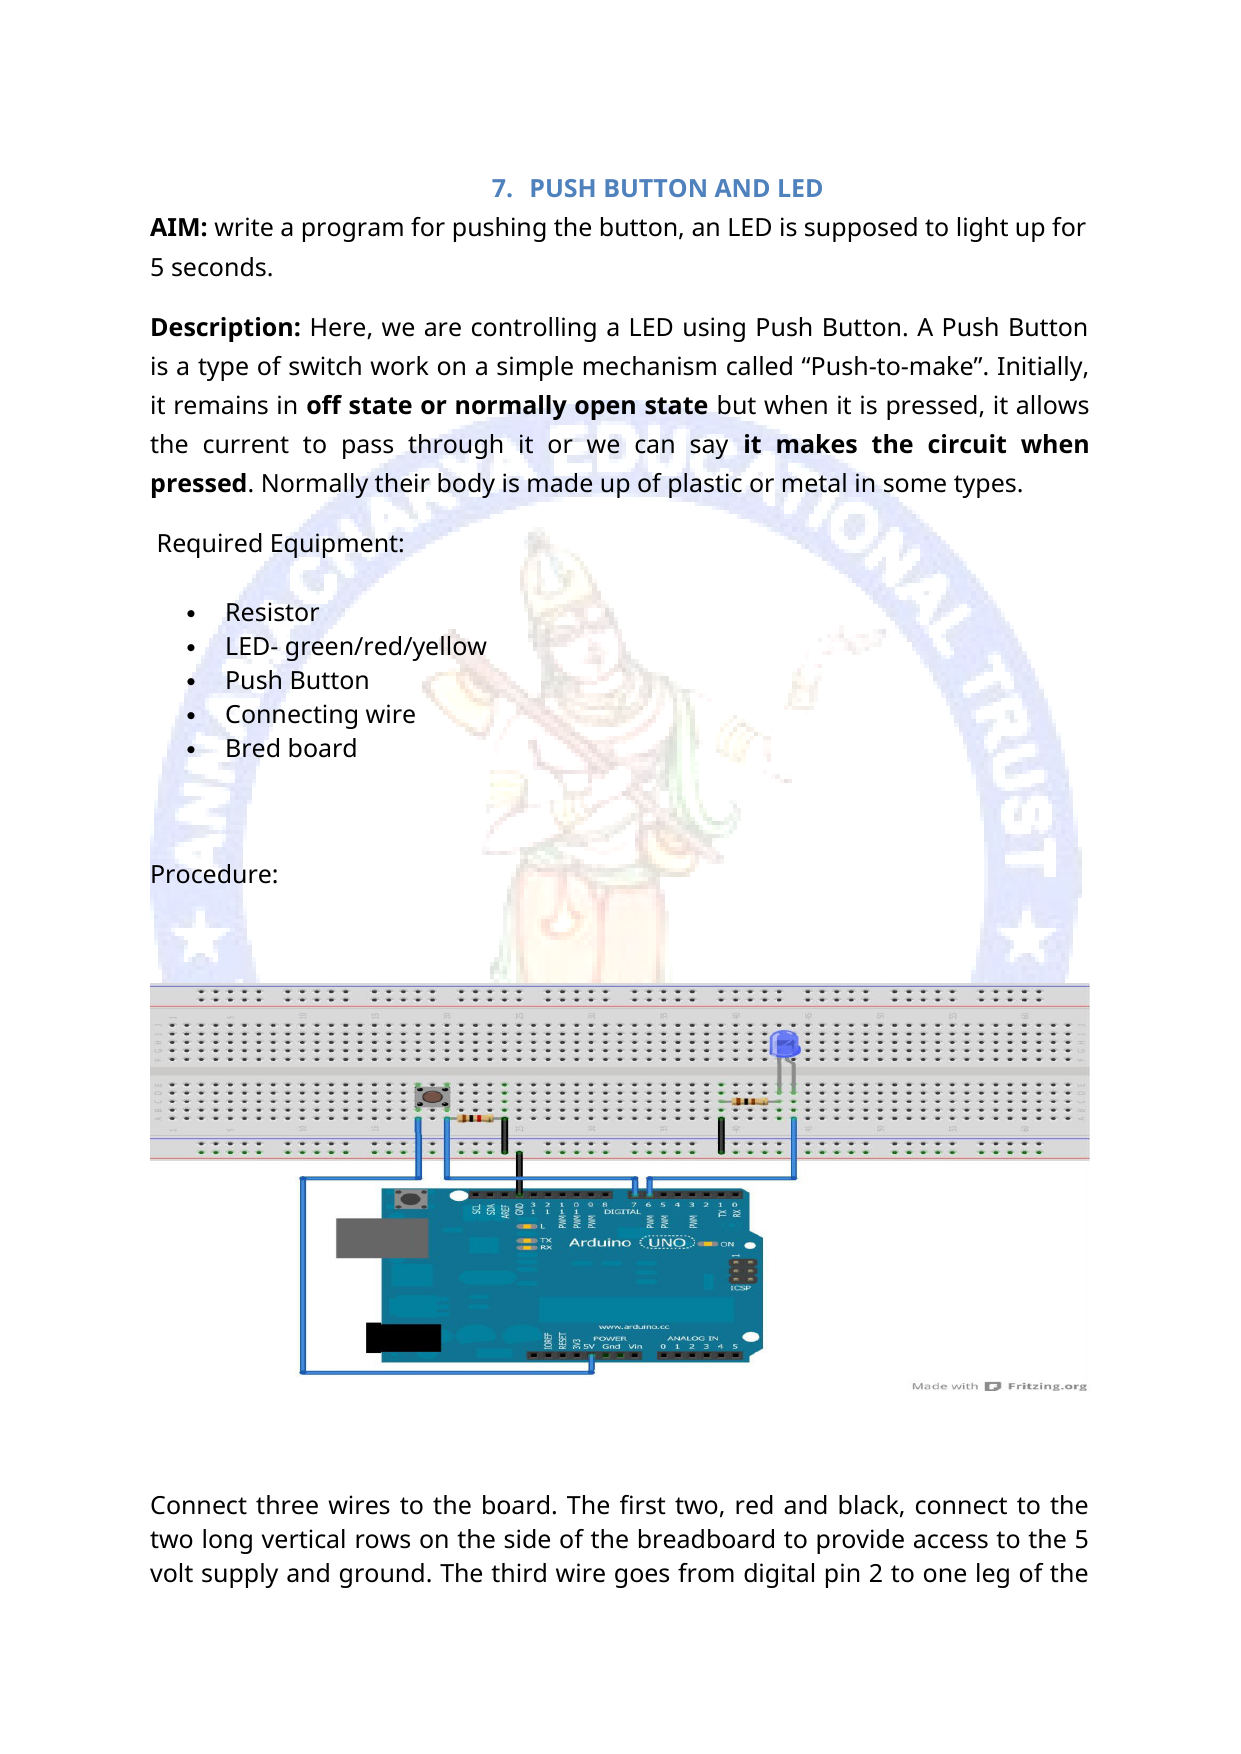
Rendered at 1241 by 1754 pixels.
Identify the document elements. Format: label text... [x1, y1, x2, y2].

list LED- green/red/yellow [187, 628, 1090, 662]
list Bred board [187, 730, 1090, 764]
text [150, 1488, 1090, 1590]
list Connecting wire [187, 696, 1090, 730]
text AIM: write a program for pushing the button, an LED is supposed to light up for 5 seconds. [150, 210, 1090, 283]
list Push Button [187, 662, 1090, 696]
text Description: Here, we are controlling a LED using Push Button. A Push Button is a type of switch work on a simple mechanism called “Push-to-make”. Initially, it remains in off state or normally open state but when it is pressed, it allows the current to pass through it or we can say it makes the circuit when pressed. Normally their body is made up of plastic or metal in some types. [150, 309, 1090, 500]
subtitle PUSH BUTTON AND LED [225, 171, 1090, 205]
text Required Equipment: [150, 526, 1090, 560]
list Resistor [187, 594, 1090, 628]
text Procedure: [150, 857, 1090, 891]
